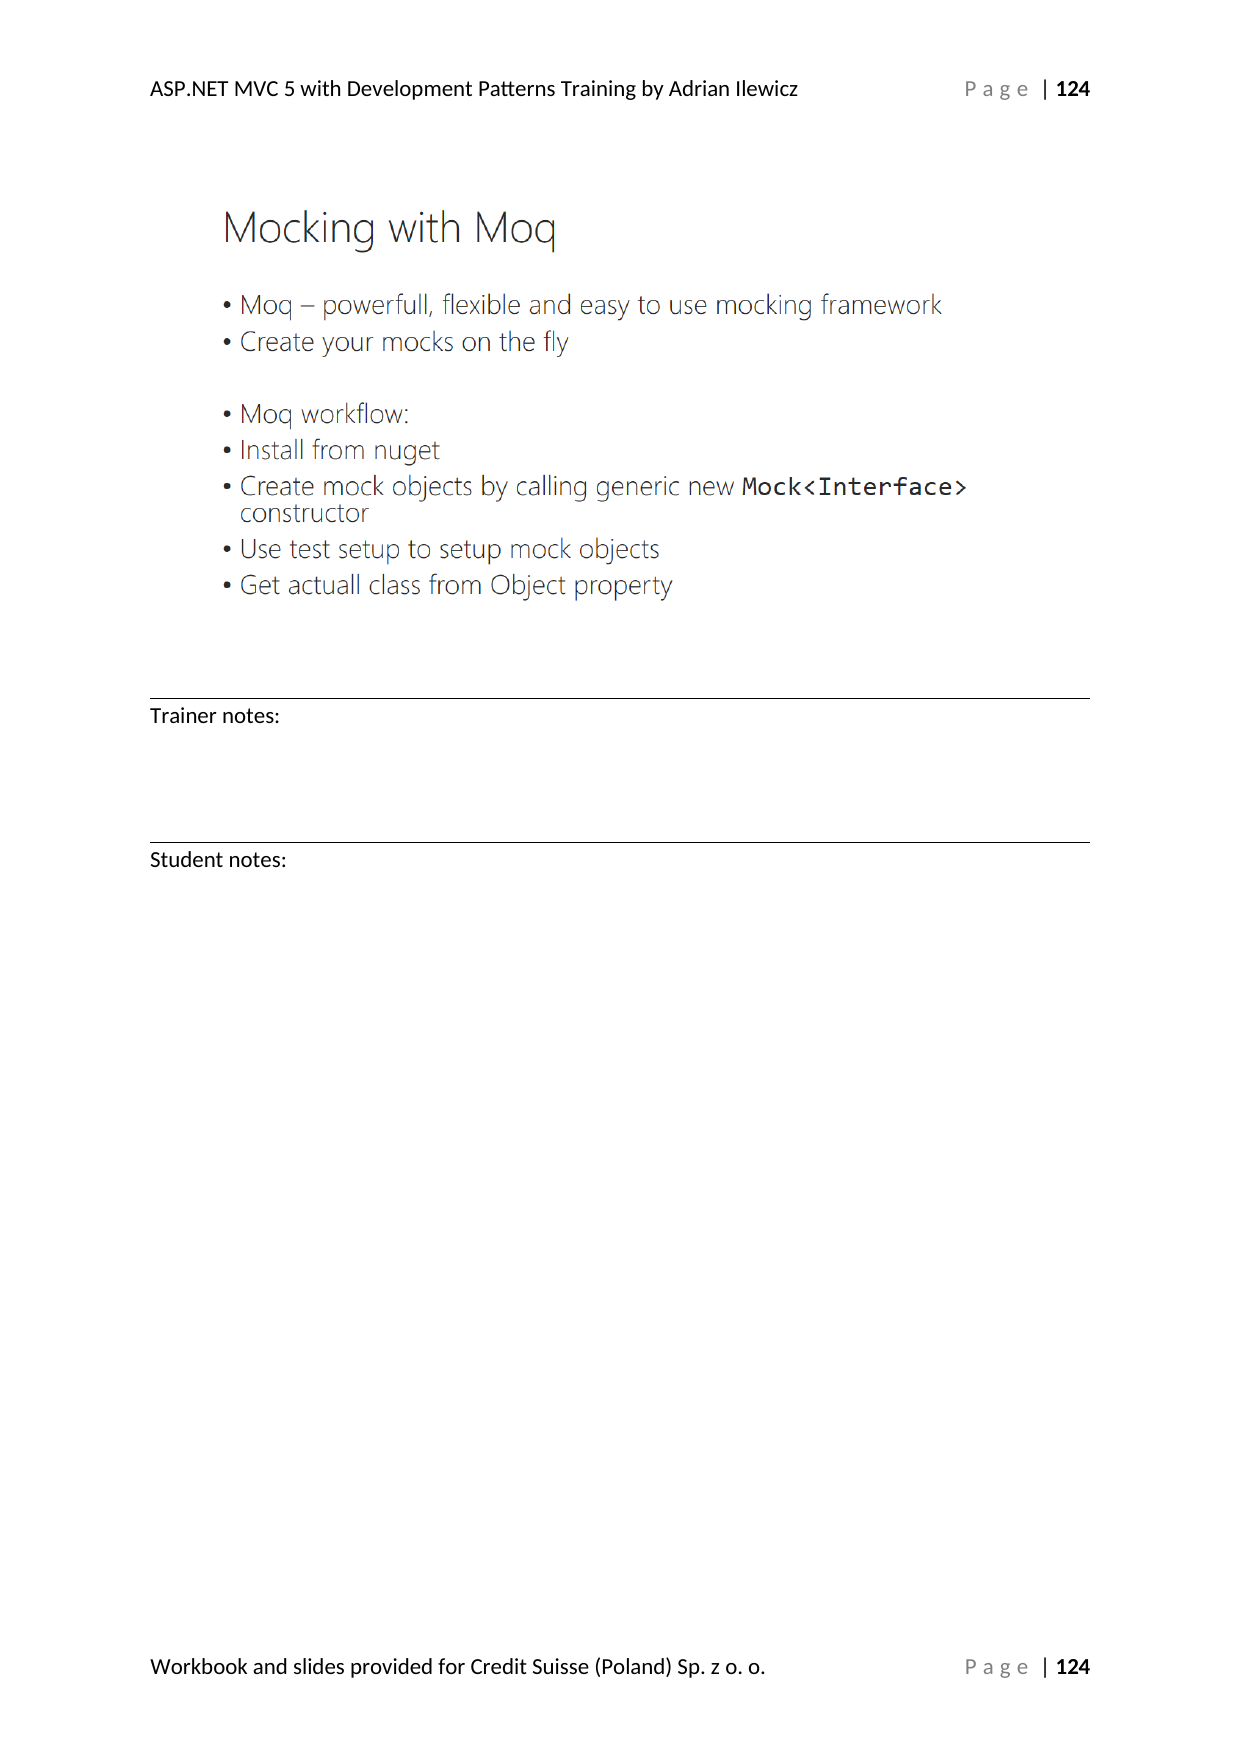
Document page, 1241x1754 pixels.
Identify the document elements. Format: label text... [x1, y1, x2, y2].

picture [150, 149, 1090, 680]
text Trainer notes: [150, 699, 1090, 729]
text Student notes: [150, 843, 1090, 873]
